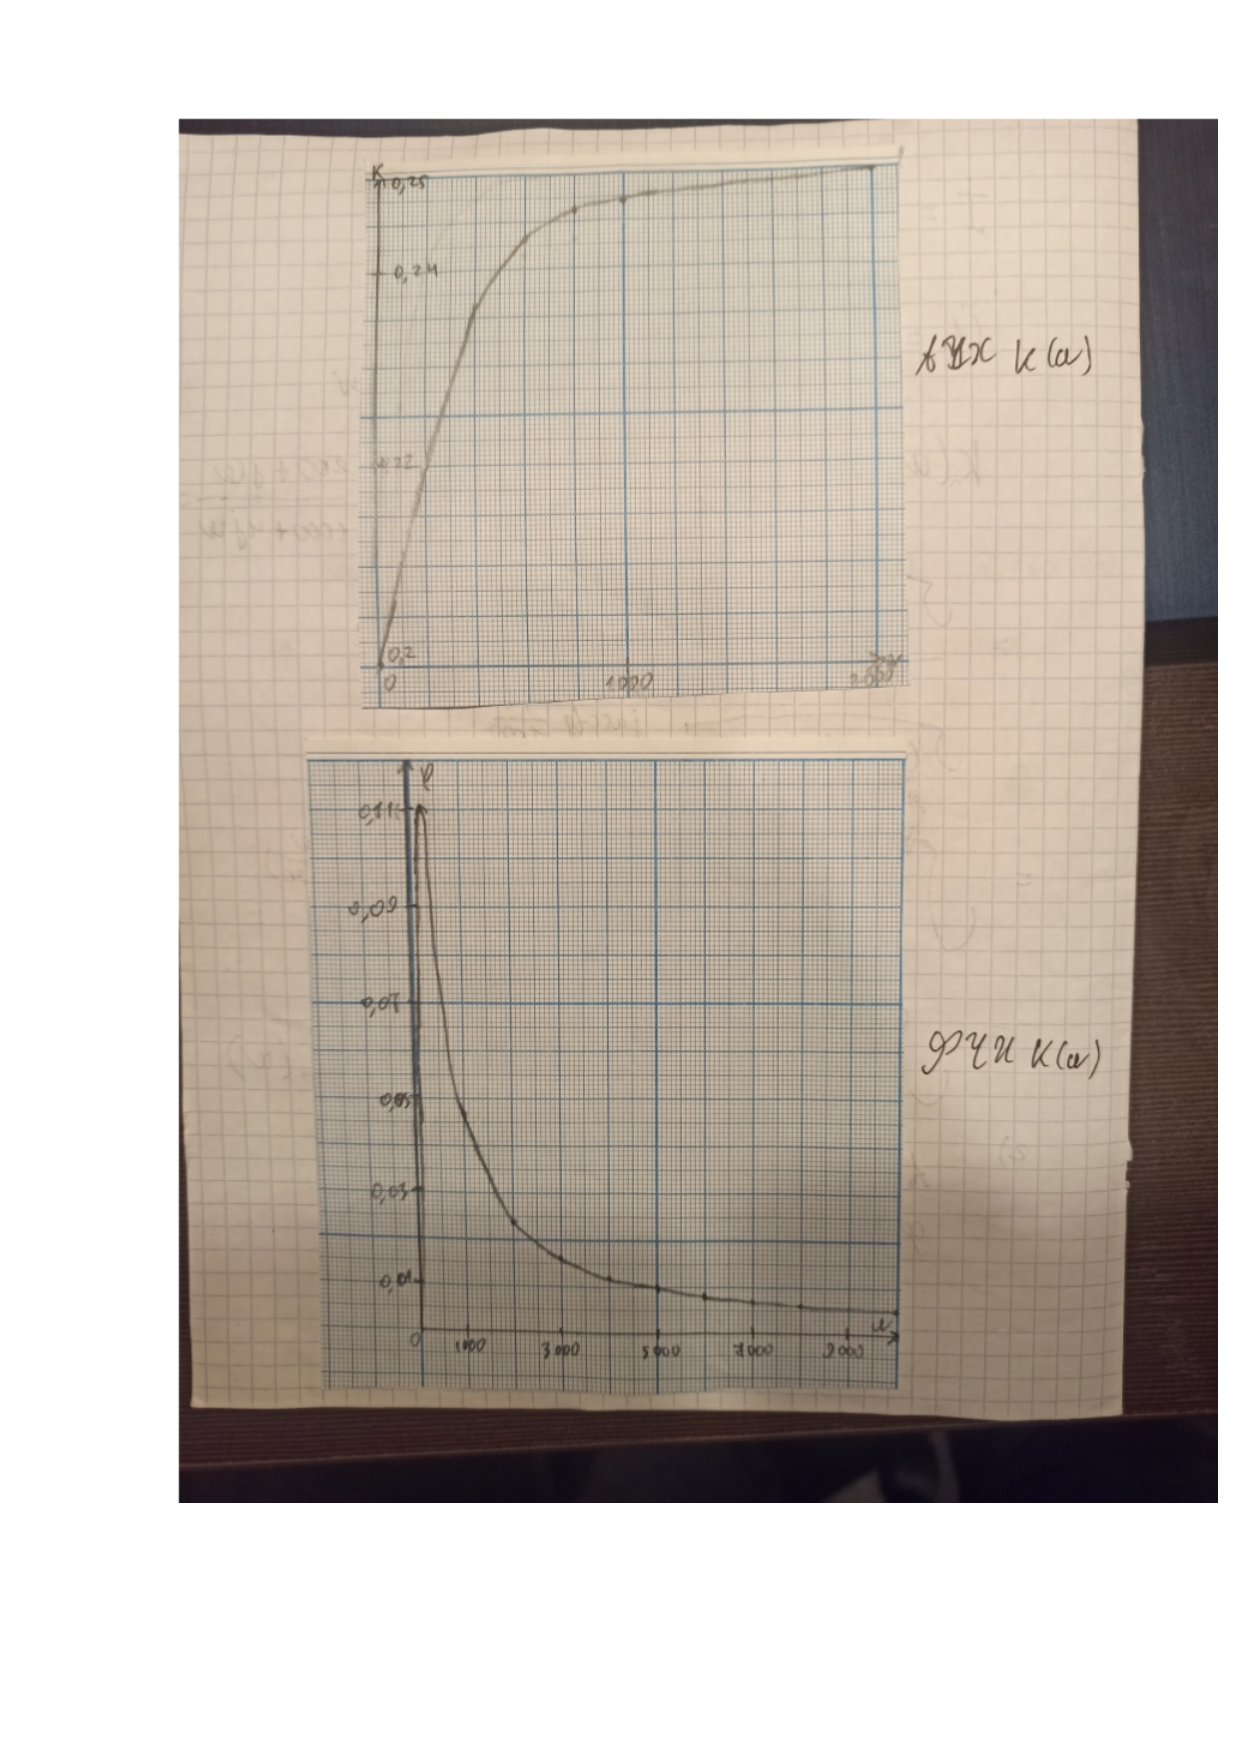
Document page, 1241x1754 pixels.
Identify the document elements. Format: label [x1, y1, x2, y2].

picture [180, 120, 1216, 1503]
